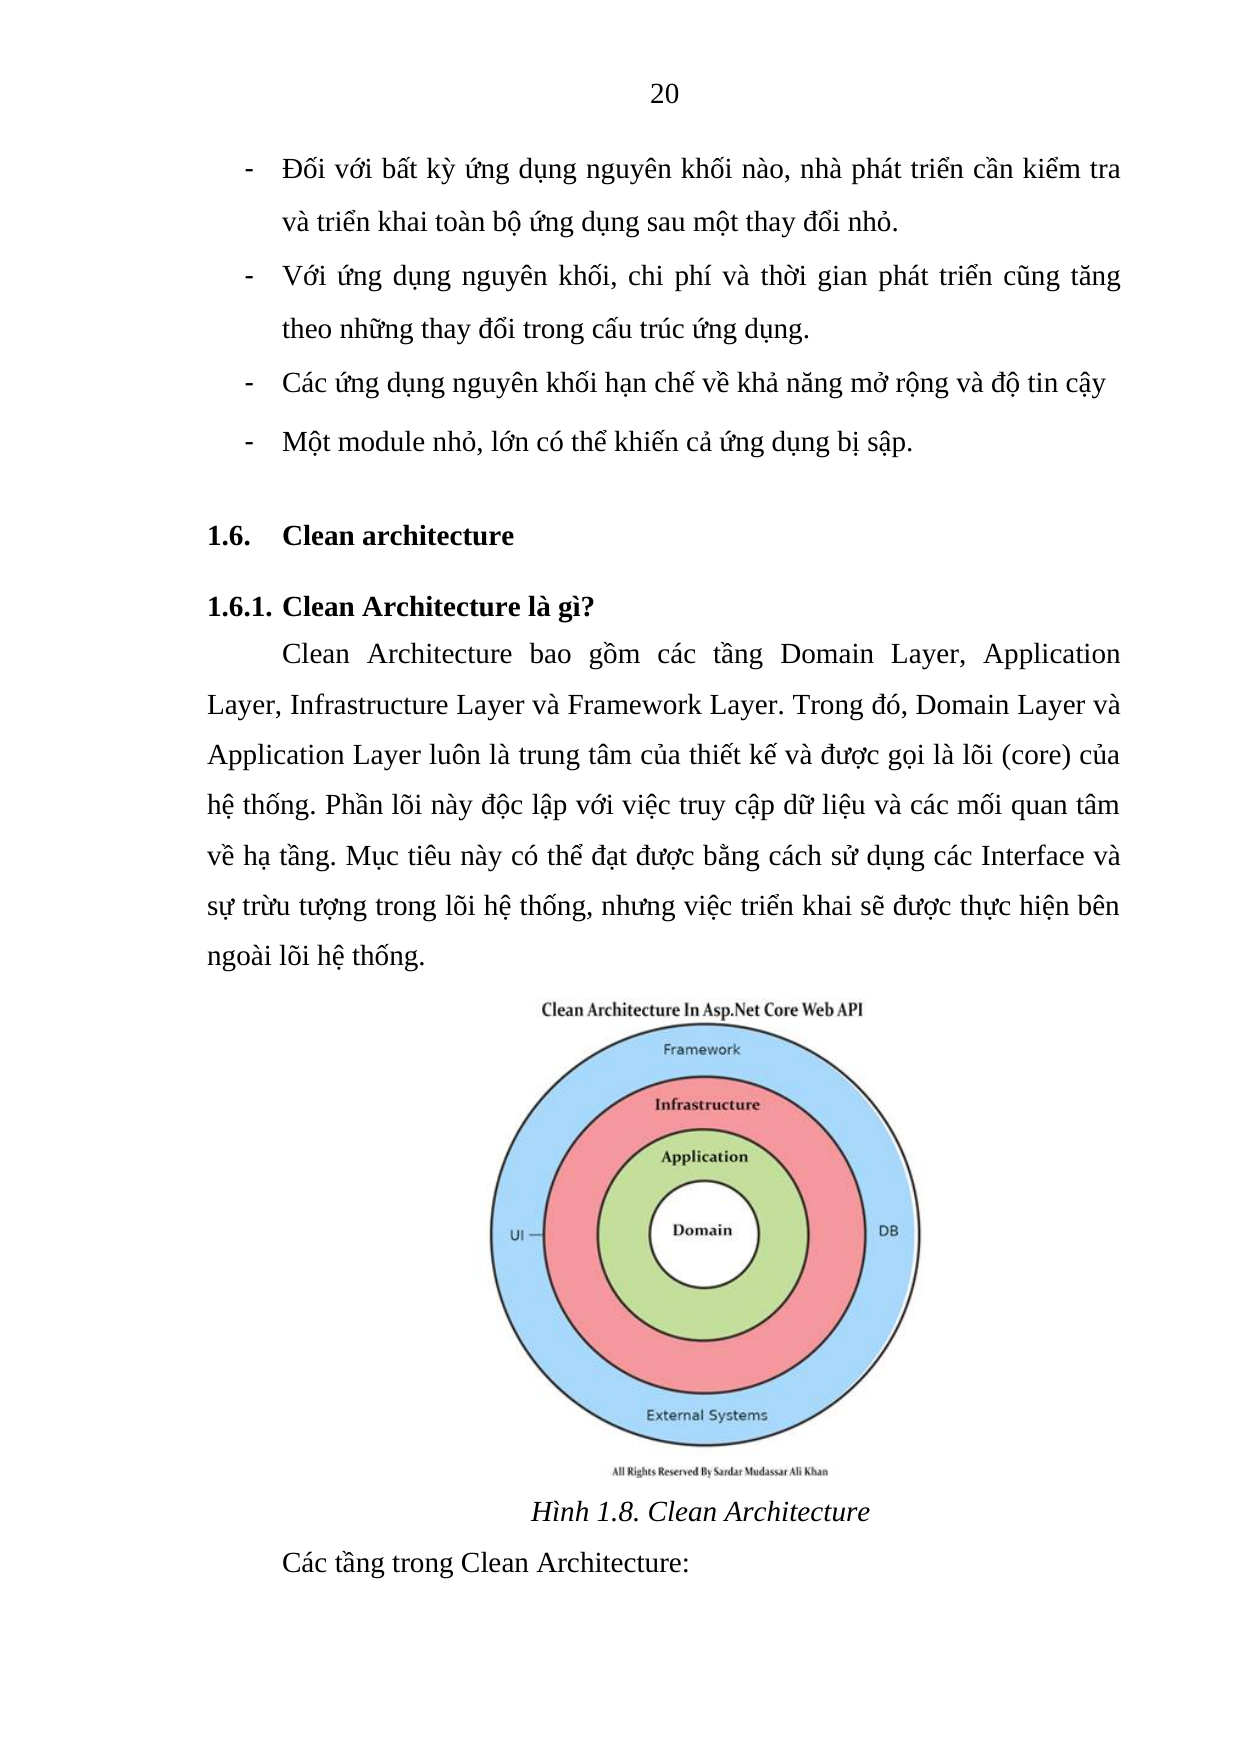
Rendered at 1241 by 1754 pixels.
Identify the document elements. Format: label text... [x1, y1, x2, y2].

list Đối với bất kỳ ứng dụng nguyên khối nào, nhà phát triển cần kiểm tra và triển khai toàn bộ ứng dụng sau một thay đổi nhỏ. [244, 148, 1122, 238]
list Với ứng dụng nguyên khối, chi phí và thời gian phát triển cũng tăng theo những thay đổi trong cấu trúc ứng dụng. [244, 254, 1122, 344]
text Clean Architecture bao gồm các tầng Domain Layer, Application Layer, Infrastructure Layer và Framework Layer. Trong đó, Domain Layer và Application Layer luôn là trung tâm của thiết kế và được gọi là lõi (core) của hệ thống. Phần lõi này độc lập với việc truy cập dữ liệu và các mối quan tâm về hạ tầng. Mục tiêu này có thể đạt được bằng cách sử dụng các Interface và sự trừu tượng trong lõi hệ thống, nhưng việc triển khai sẽ được thực hiện bên ngoài lõi hệ thống. [207, 636, 1122, 972]
text Hình 1.8. Clean Architecture [207, 1494, 1122, 1528]
subtitle 1.6. Clean architecture [207, 518, 1122, 551]
text Các tầng trong Clean Architecture: [207, 1545, 1122, 1578]
list Các ứng dụng nguyên khối hạn chế về khả năng mở rộng và độ tin cậy [244, 361, 1122, 401]
subtitle 1.6.1. Clean Architecture là gì? [207, 589, 1122, 623]
picture [457, 988, 947, 1478]
list Một module nhỏ, lớn có thể khiến cả ứng dụng bị sập. [244, 421, 1122, 460]
